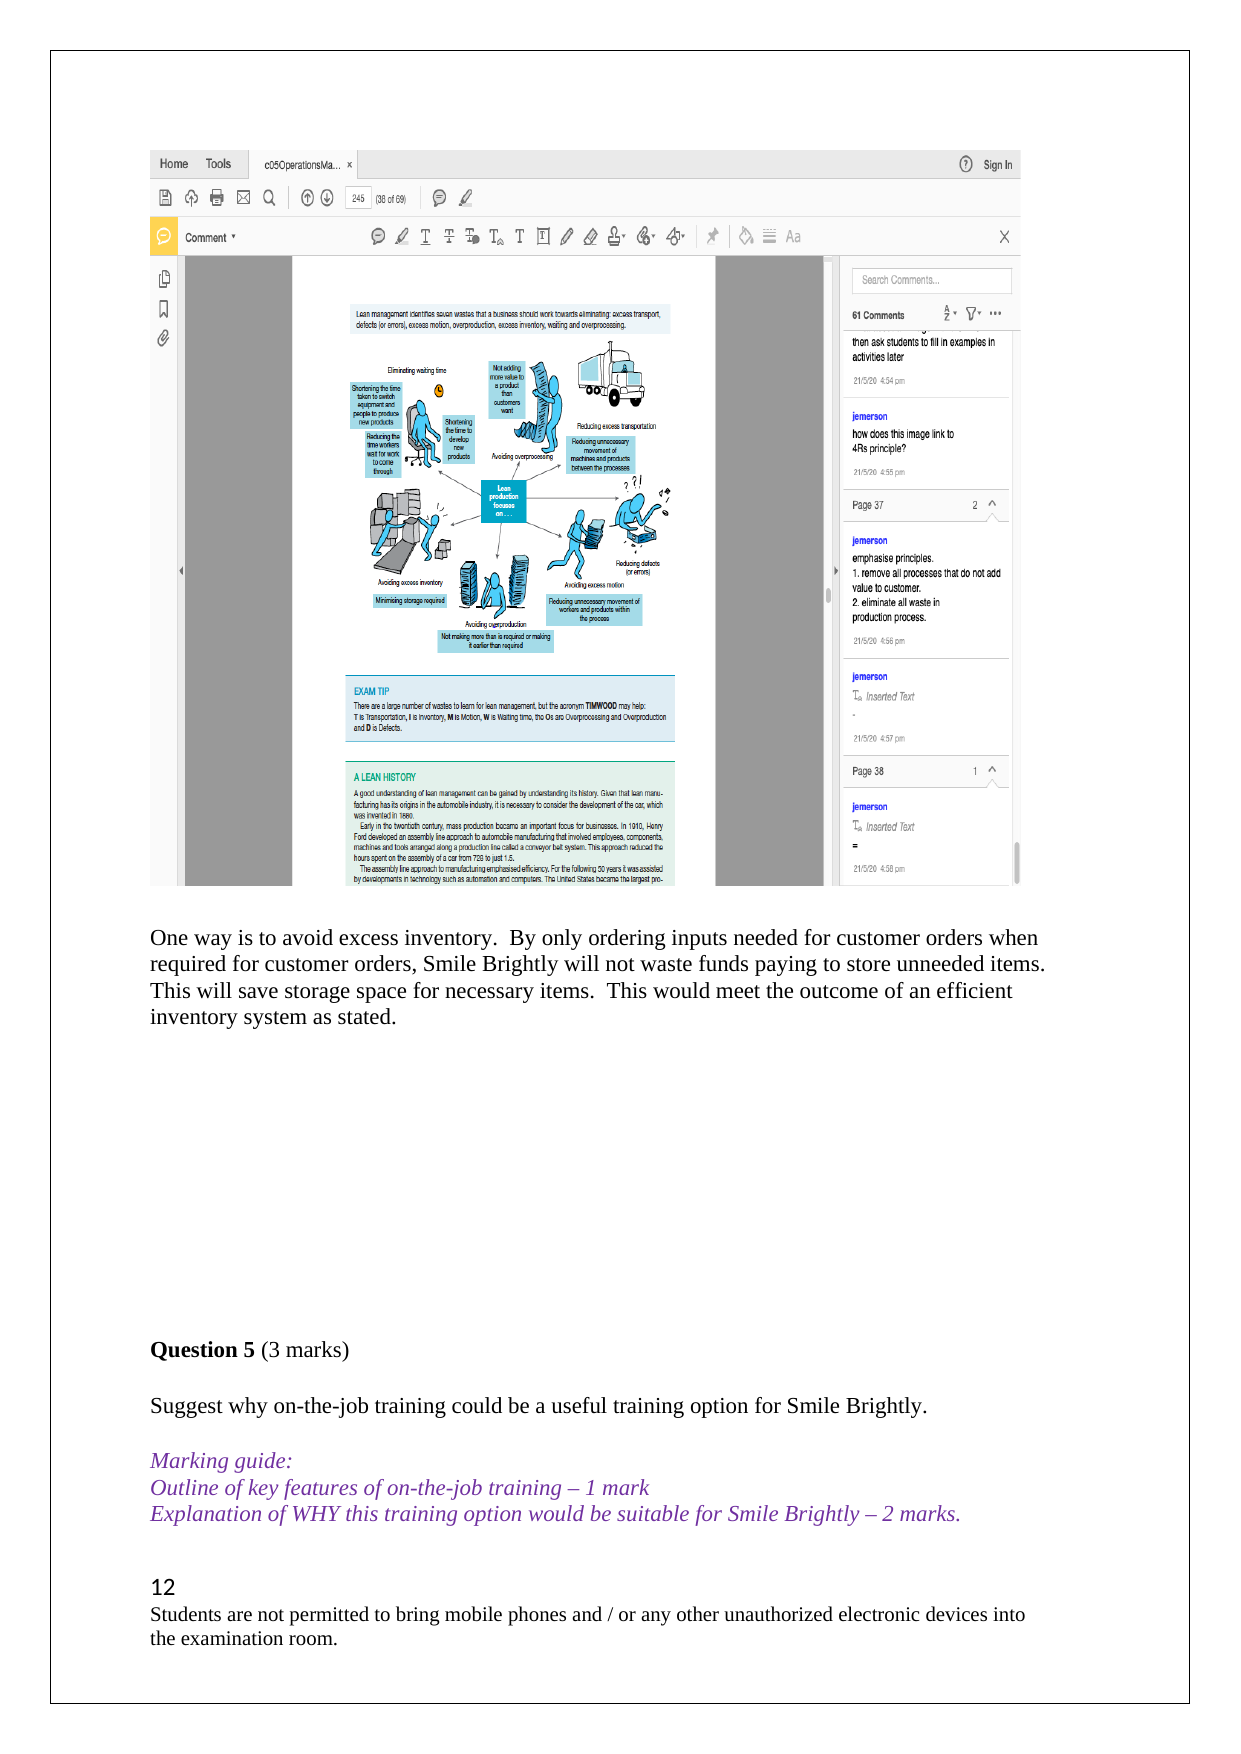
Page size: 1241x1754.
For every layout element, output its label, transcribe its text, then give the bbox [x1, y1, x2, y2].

text Suggest why on-the-job training could be a useful training option for Smile Brightly. [150, 1392, 1090, 1418]
text Outline of key features of on-the-job training – 1 mark [150, 1473, 1090, 1500]
text Marking guide: [150, 1447, 1090, 1473]
picture [150, 150, 1021, 886]
text Explanation of WHY this training option would be suitable for Smile Brightly – 2 marks. [150, 1500, 1090, 1526]
text Question 5 (3 marks) [150, 1336, 1090, 1362]
list One way is to avoid excess inventory. By only ordering inputs needed for customer orders when required for customer orders, Smile Brightly will not waste funds paying to store unneeded items. This will save storage space for necessary items. This would meet the outcome of an efficient inventory system as stated. [150, 924, 1090, 1029]
